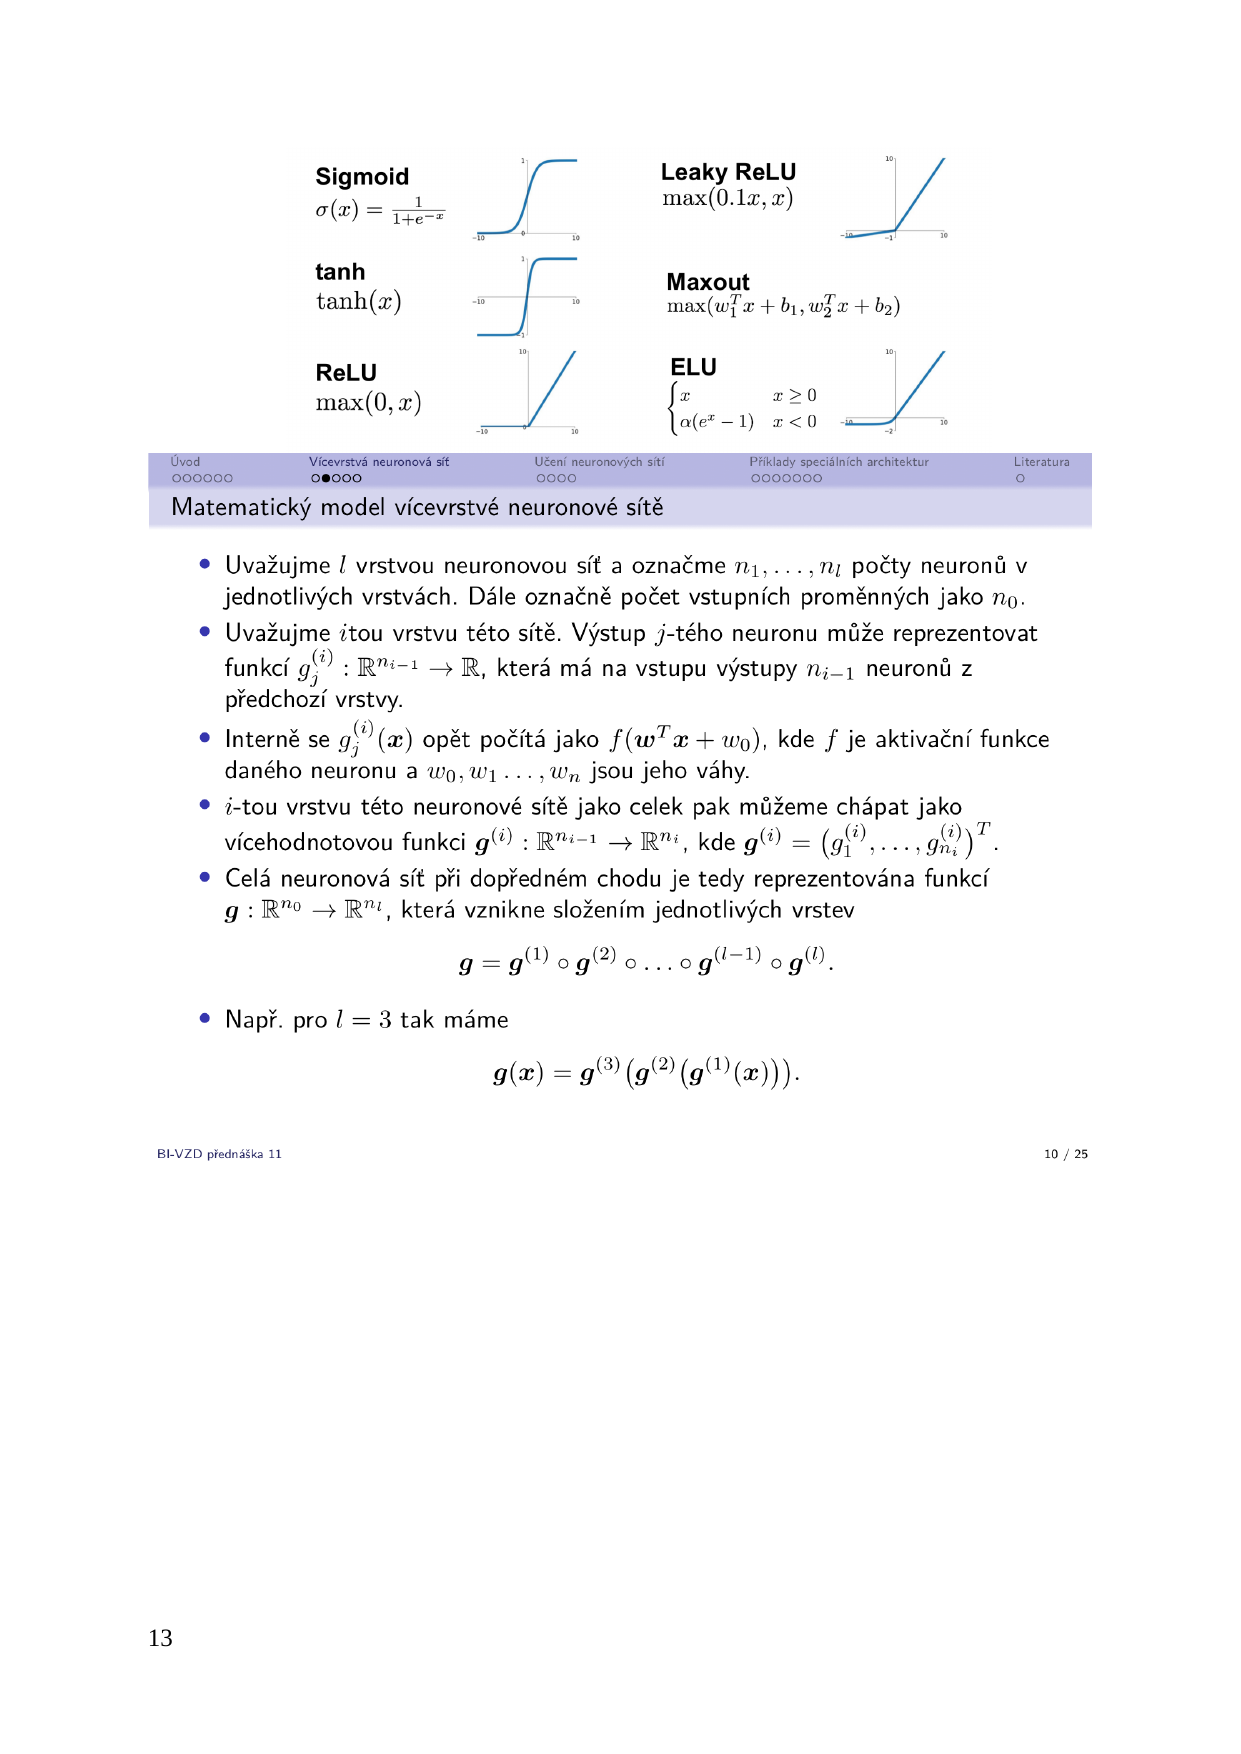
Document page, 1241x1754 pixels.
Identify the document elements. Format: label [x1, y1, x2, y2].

picture [148, 147, 1092, 1161]
